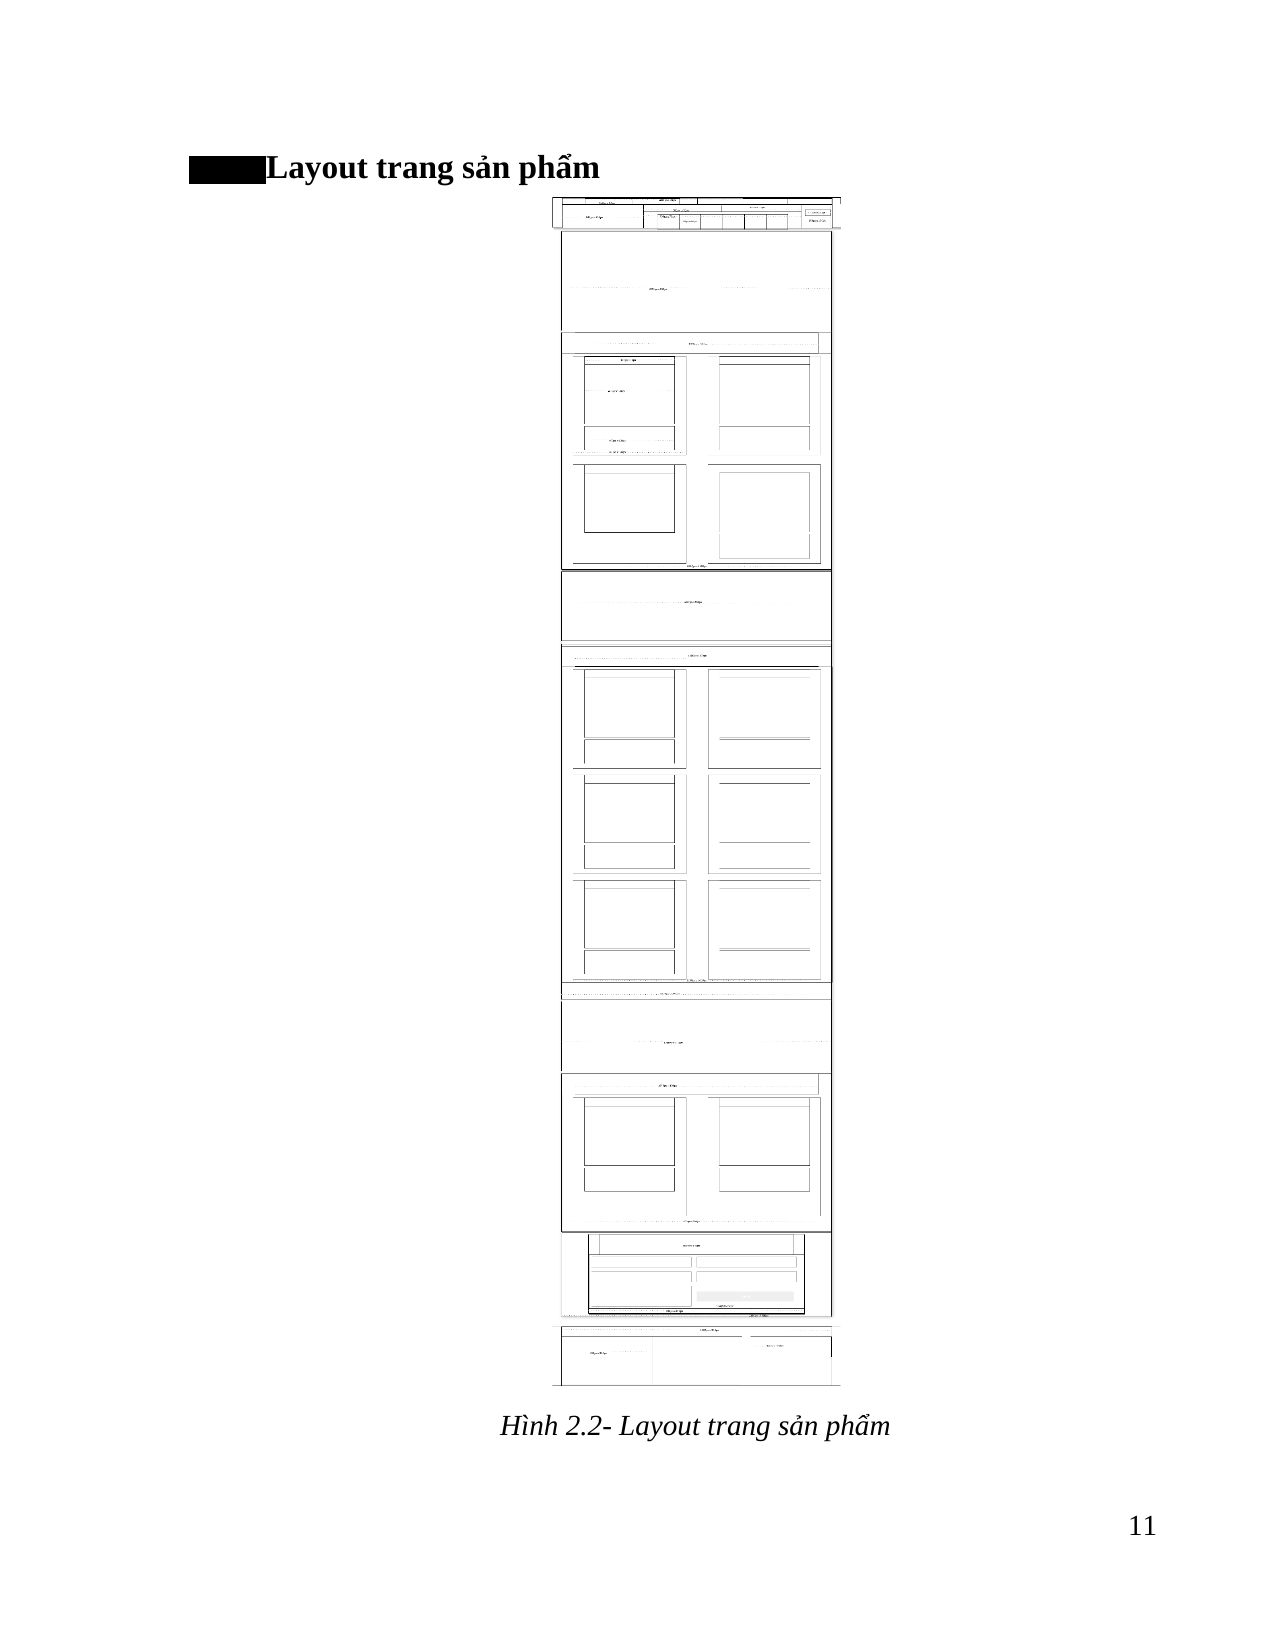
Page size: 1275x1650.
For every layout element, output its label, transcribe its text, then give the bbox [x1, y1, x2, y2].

picture [552, 197, 841, 1386]
subtitle Layout trang sản phẩm [189, 148, 1157, 186]
text Hình 2.2- Layout trang sản phẩm [177, 1408, 1157, 1442]
